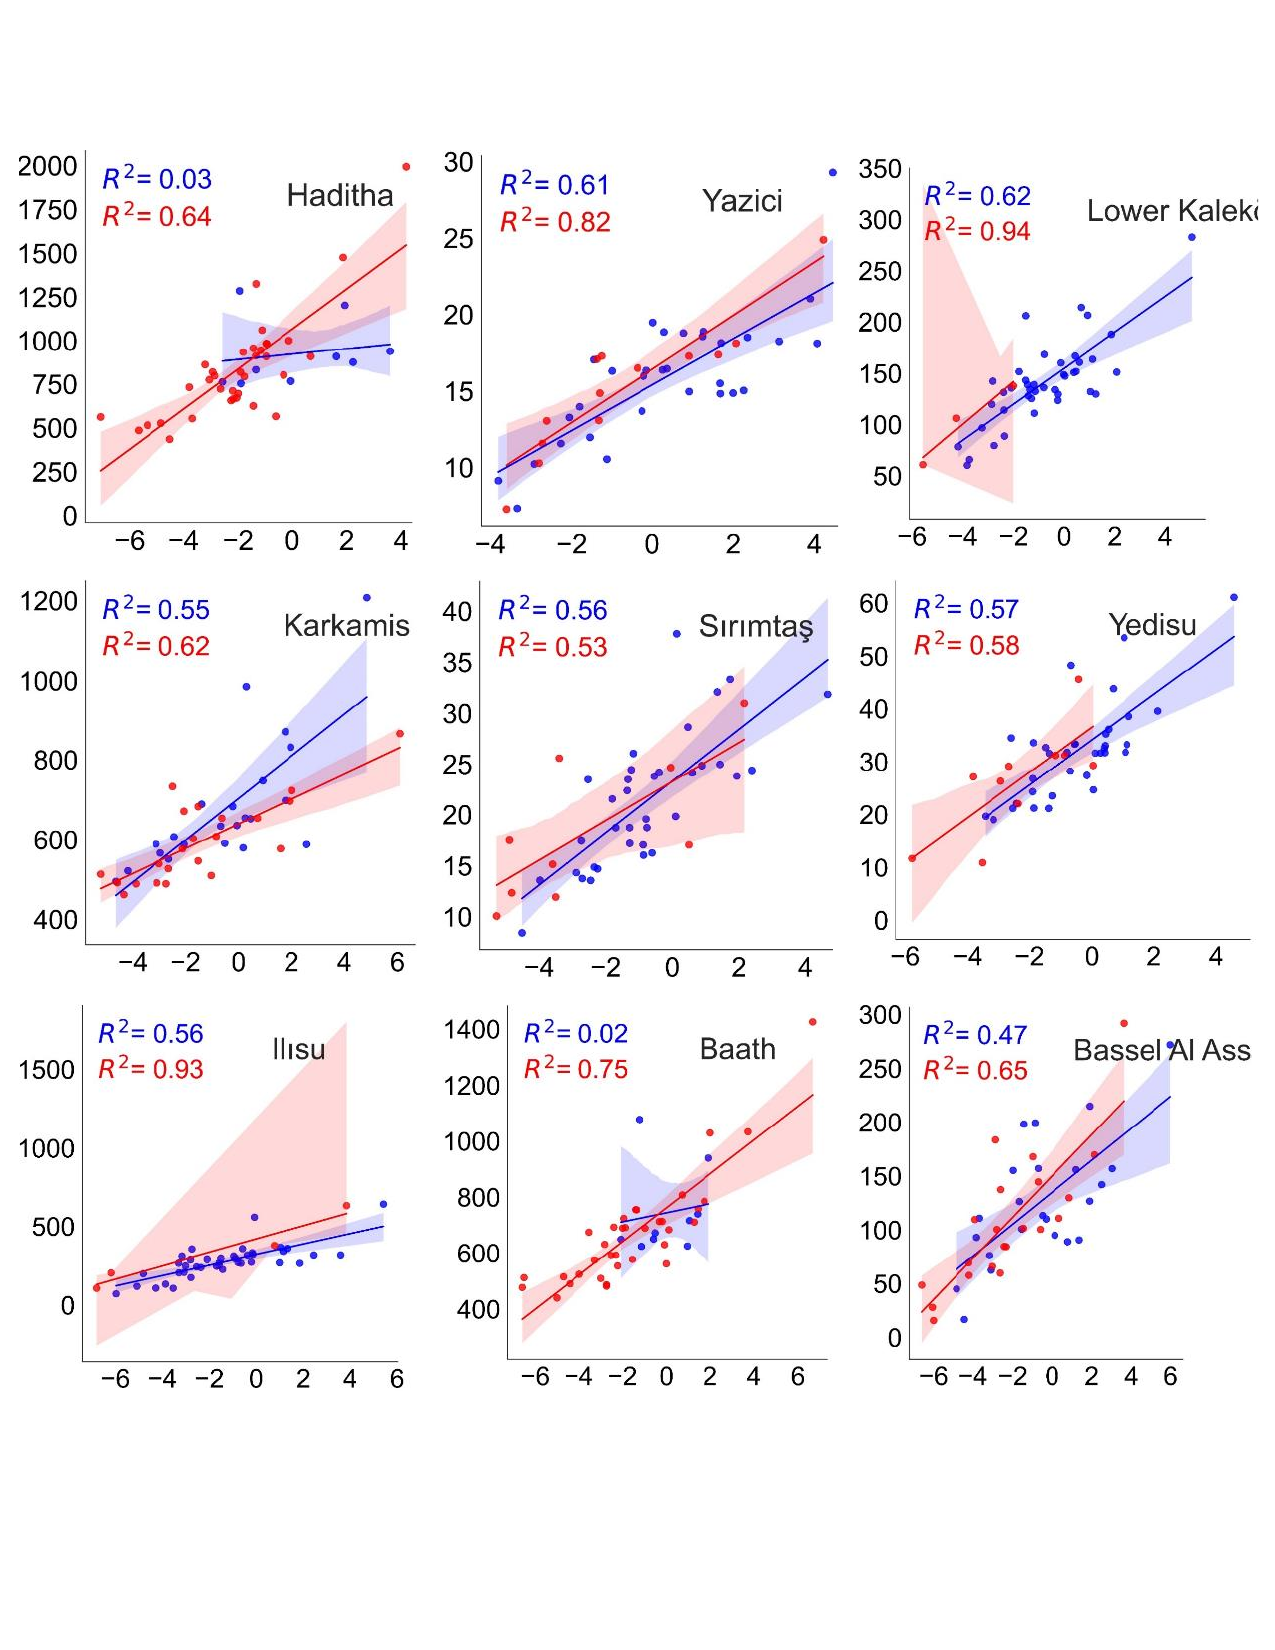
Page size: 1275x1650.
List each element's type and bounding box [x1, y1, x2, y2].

picture [442, 150, 839, 555]
table_cell [431, 996, 847, 1407]
picture [442, 571, 833, 980]
picture [19, 996, 414, 1391]
table_header [848, 150, 1267, 571]
table_cell [431, 571, 847, 996]
table_cell [8, 571, 431, 996]
table_header [431, 150, 847, 571]
picture [858, 996, 1252, 1389]
table_cell [848, 996, 1267, 1407]
picture [442, 996, 836, 1389]
table_cell [848, 571, 1267, 996]
picture [858, 150, 1259, 551]
picture [19, 150, 413, 551]
table_header [8, 150, 431, 571]
picture [19, 571, 423, 975]
table_cell [8, 996, 431, 1407]
picture [858, 571, 1259, 970]
